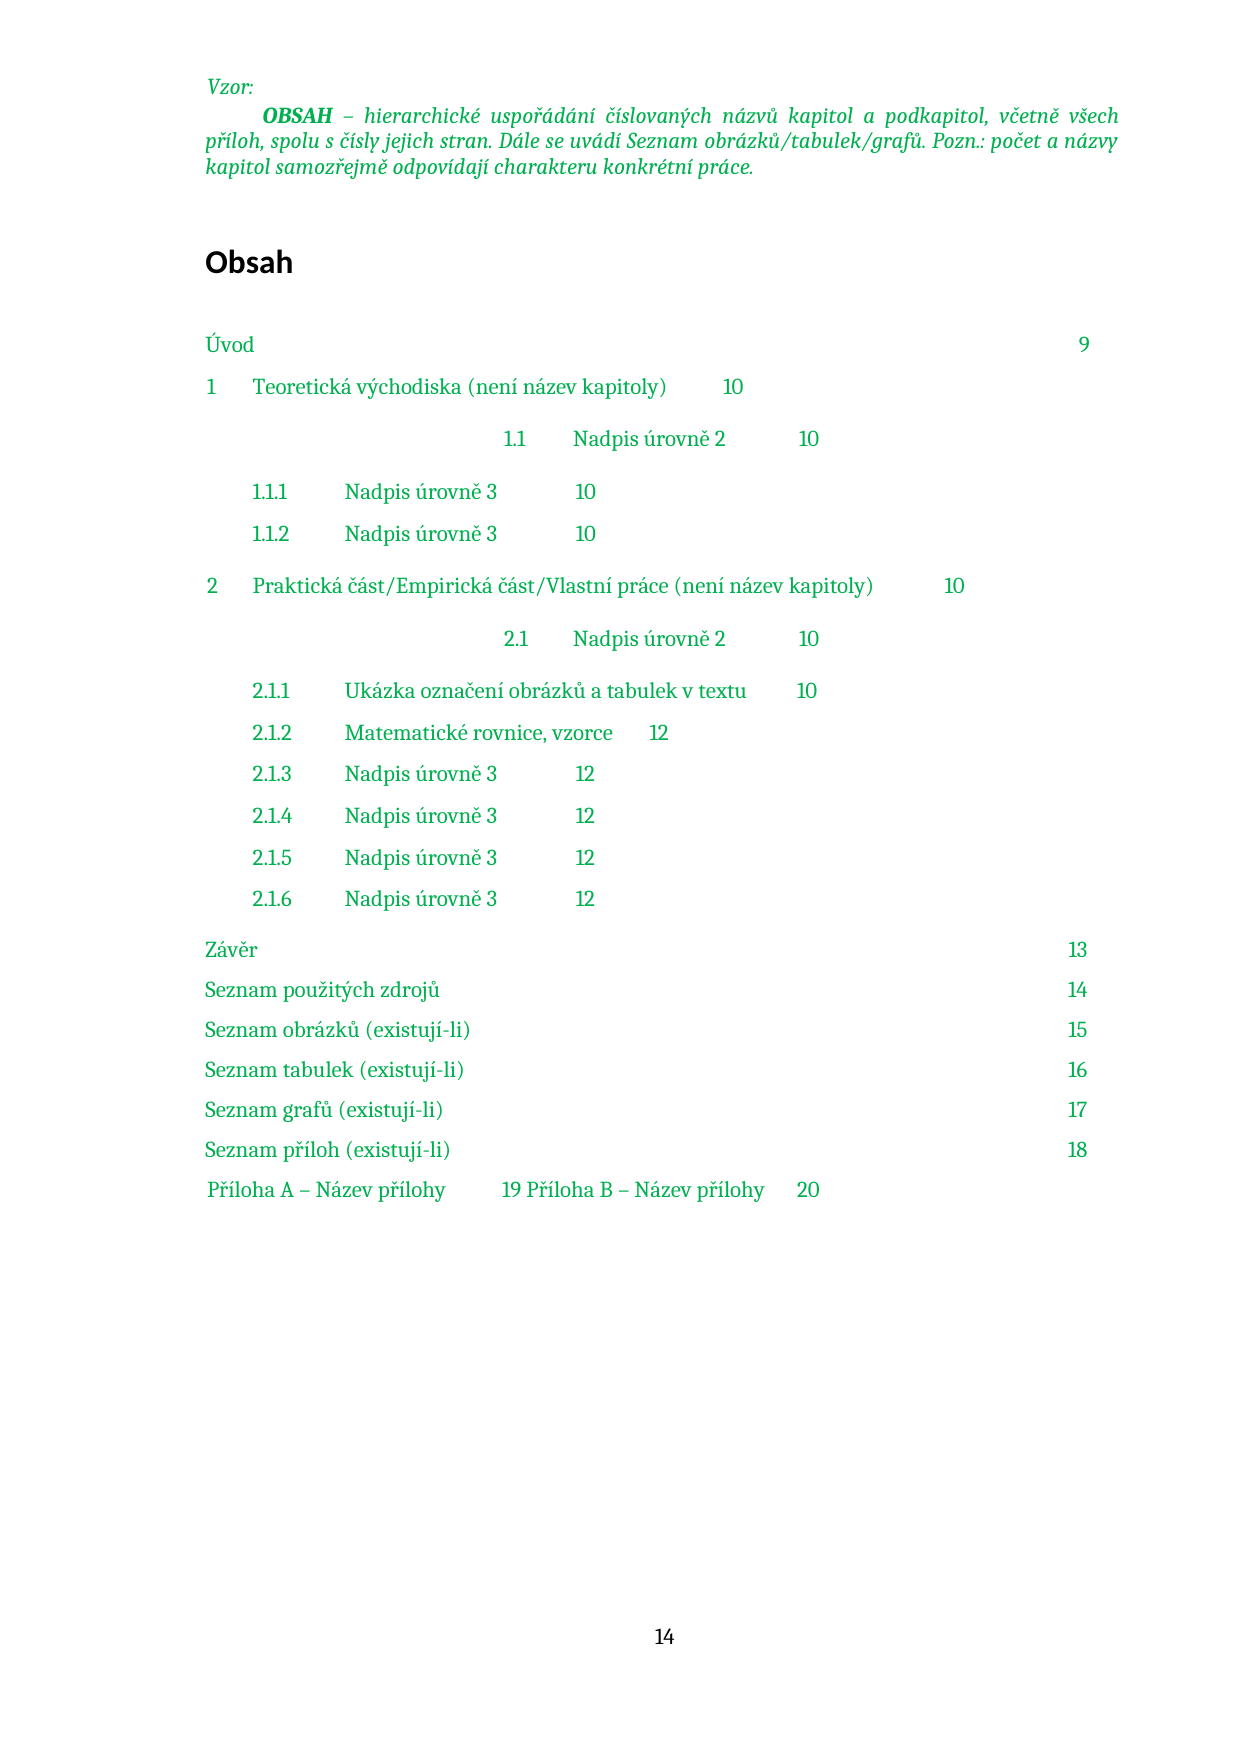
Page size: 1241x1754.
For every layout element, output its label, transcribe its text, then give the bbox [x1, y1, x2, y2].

subtitle Obsah [205, 241, 1123, 281]
list Nadpis úrovně 3 12 [252, 884, 1123, 912]
list Nadpis úrovně 2 10 [207, 624, 1116, 652]
text Seznam příloh (existují-li) 18 [205, 1137, 1123, 1163]
list Nadpis úrovně 3 10 [252, 519, 1123, 547]
list Teoretická východiska (není název kapitoly) 10 [207, 372, 1123, 400]
text Seznam grafů (existují-li) 17 [205, 1097, 1123, 1123]
list Matematické rovnice, vzorce 12 [252, 718, 1123, 746]
text Seznam použitých zdrojů 14 [205, 977, 1123, 1003]
text OBSAH – hierarchické uspořádání číslovaných názvů kapitol a podkapitol, včetně všech příloh, spolu s čísly jejich stran. Dále se uvádí Seznam obrázků/tabulek/grafů. Pozn.: počet a názvy kapitol samozřejmě odpovídají charakteru konkrétní práce. [205, 102, 1123, 181]
text Závěr 13 [205, 937, 1123, 963]
list Nadpis úrovně 3 12 [252, 801, 1123, 829]
text Seznam obrázků (existují-li) 15 [205, 1017, 1123, 1043]
list Nadpis úrovně 3 10 [252, 477, 1123, 505]
list Ukázka označení obrázků a tabulek v textu 10 [252, 676, 1123, 704]
text Příloha A – Název přílohy 19 Příloha B – Název přílohy 20 [207, 1176, 1123, 1203]
list Nadpis úrovně 3 12 [252, 843, 1123, 871]
text Seznam tabulek (existují-li) 16 [205, 1057, 1123, 1083]
list Praktická část/Empirická část/Vlastní práce (není název kapitoly) 10 [207, 571, 1123, 599]
list Nadpis úrovně 2 10 [207, 424, 1116, 452]
list Nadpis úrovně 3 12 [252, 759, 1123, 788]
text Úvod 9 [205, 332, 1123, 358]
